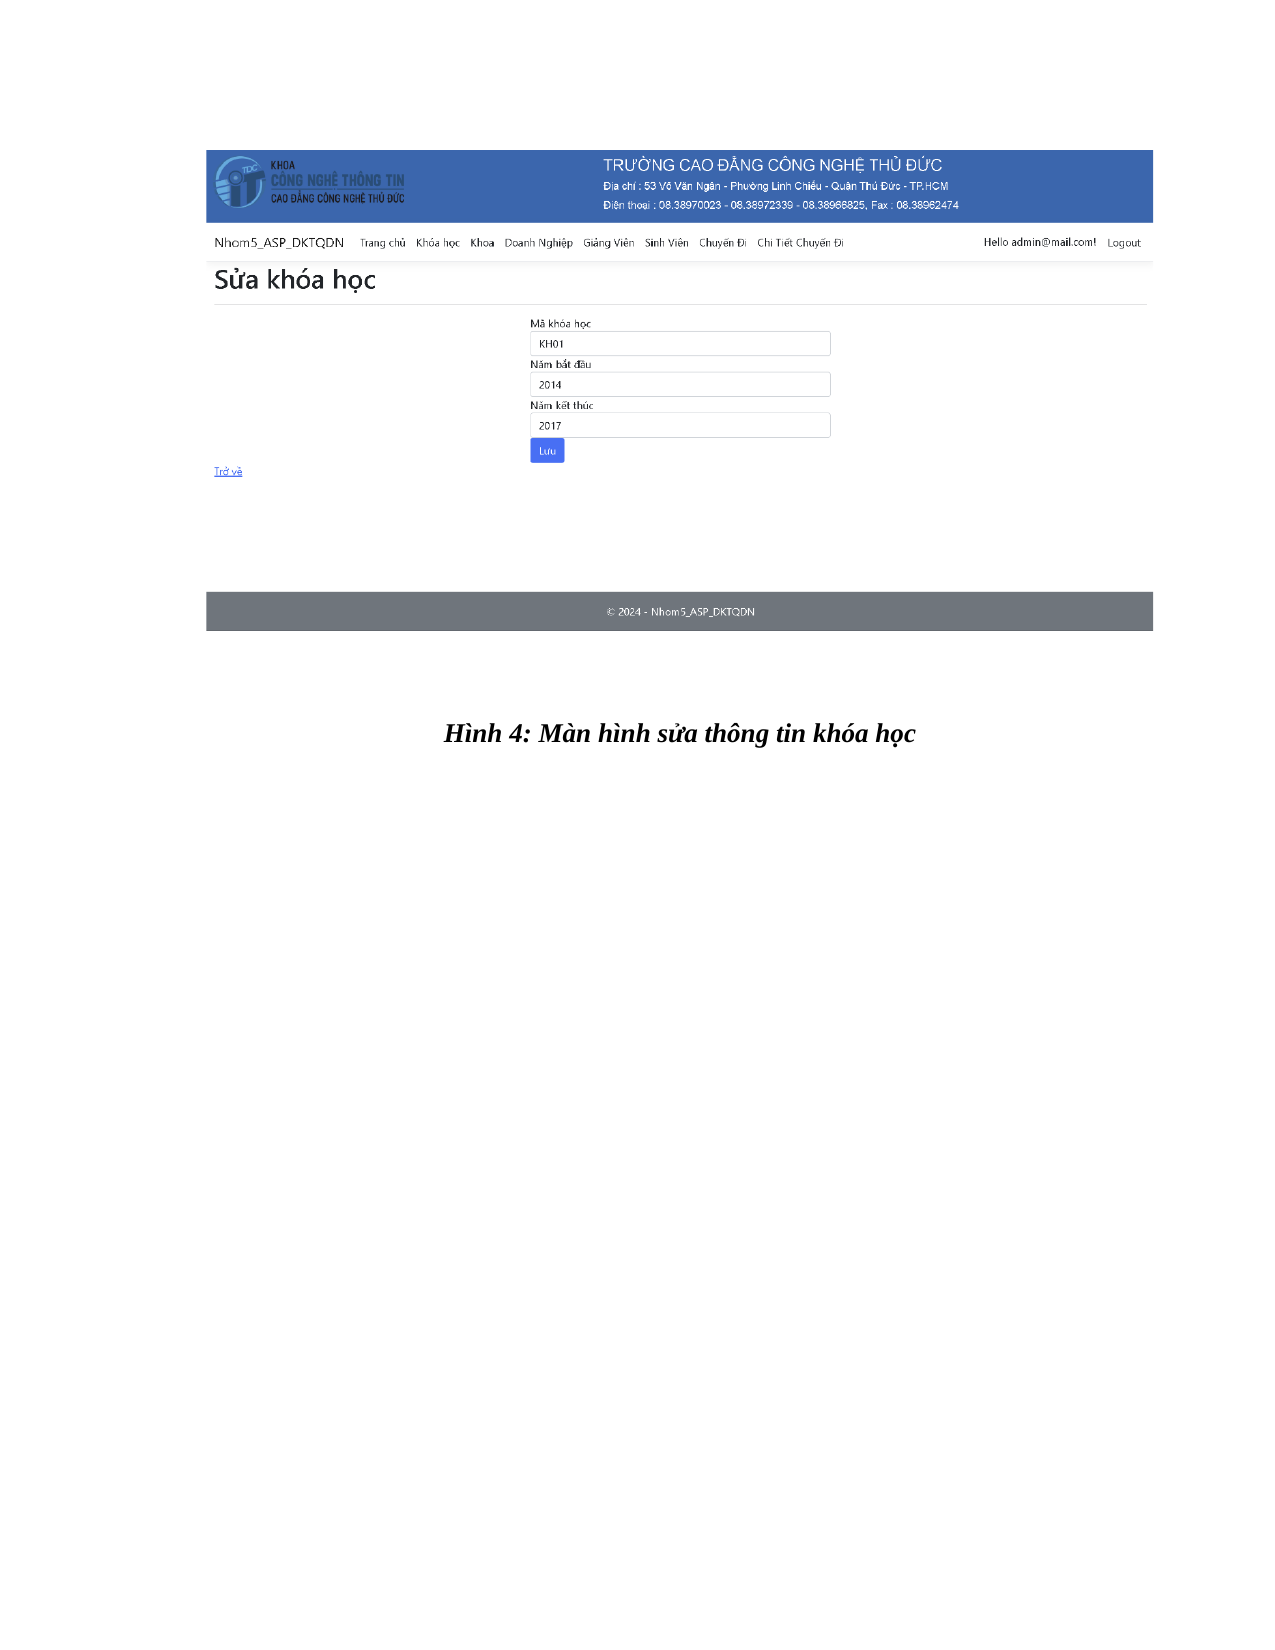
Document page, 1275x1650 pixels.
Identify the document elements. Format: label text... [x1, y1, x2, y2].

picture [206, 150, 1154, 631]
text Hình 4: Màn hình sửa thông tin khóa học [206, 717, 1153, 748]
